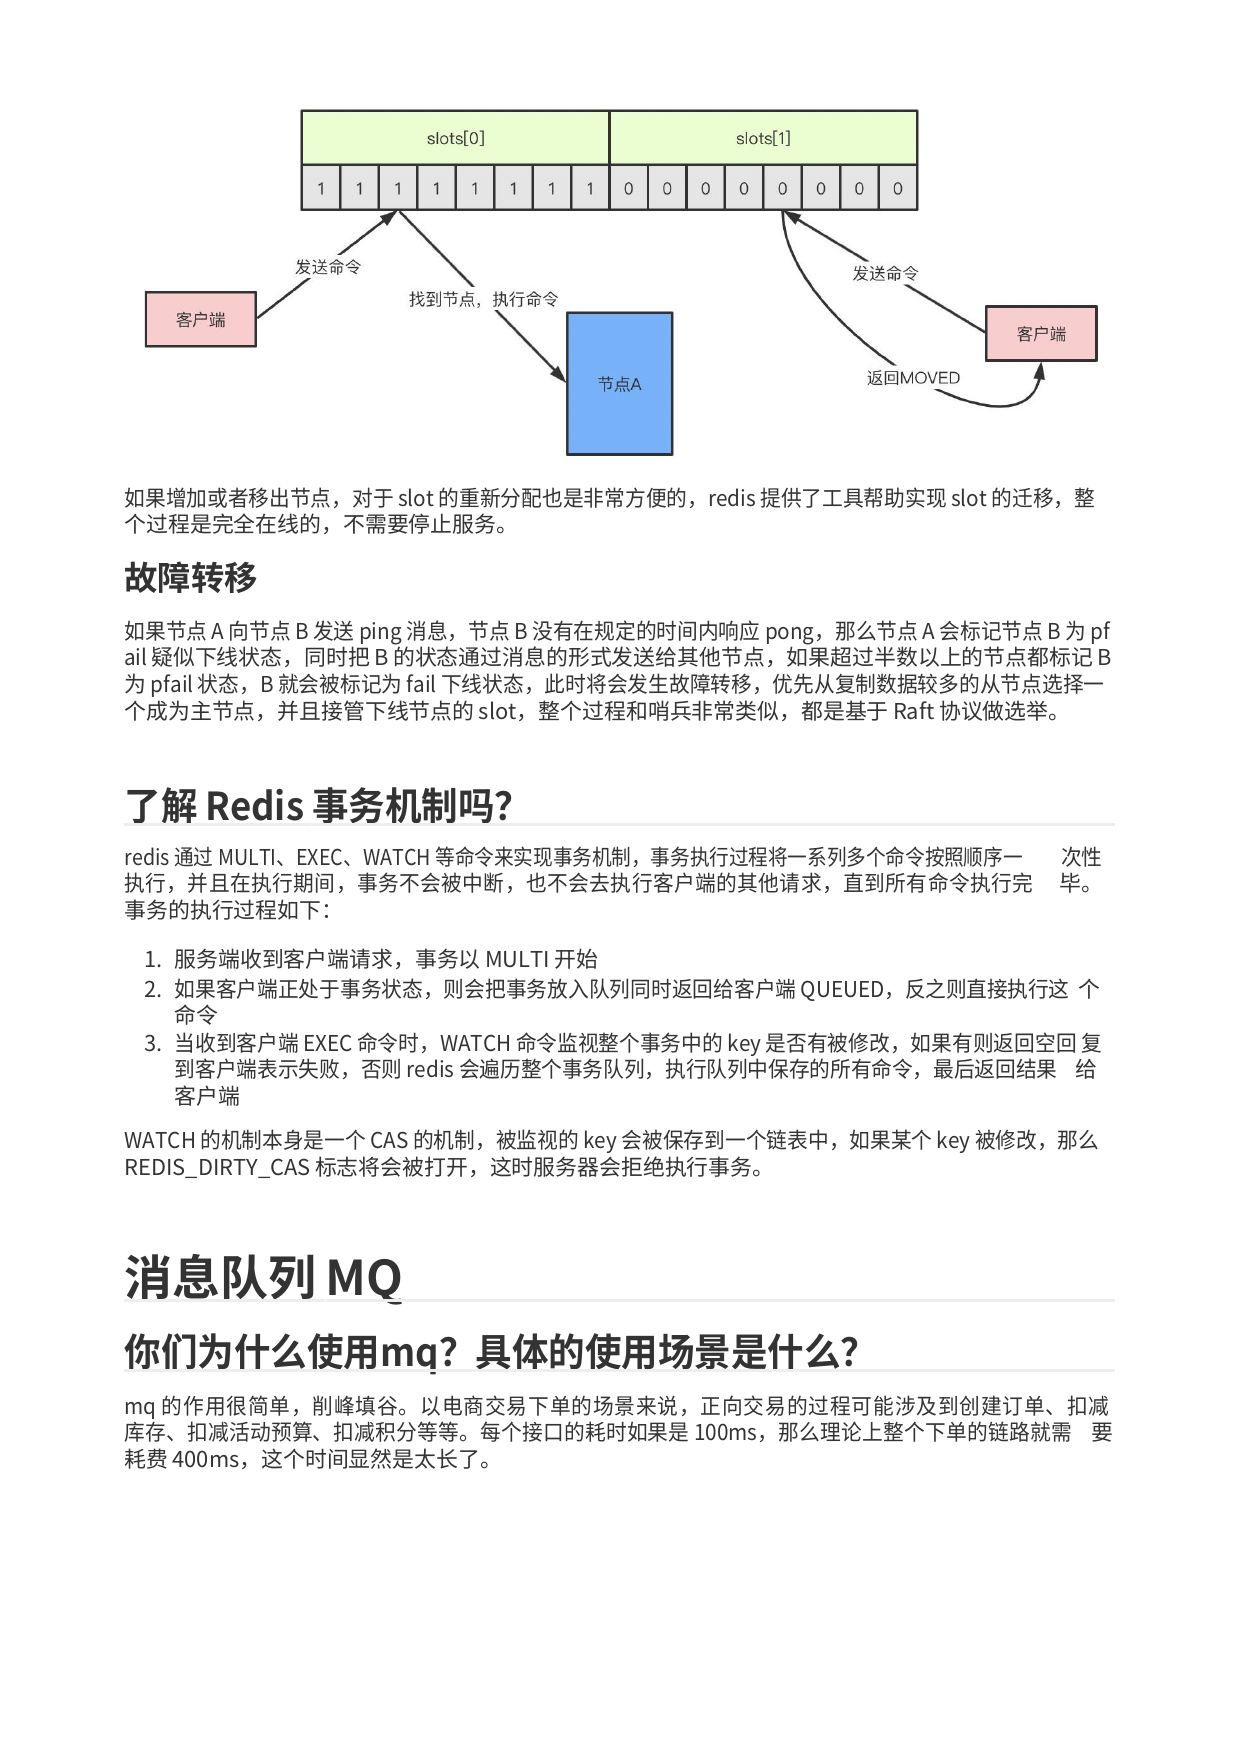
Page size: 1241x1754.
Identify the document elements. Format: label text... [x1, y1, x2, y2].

text redis通过MULTI、EXEC、WATCH等命令来实现事务机制，事务执⾏过程将⼀系列多个命令按照顺序⼀ 次性执⾏，并且在执⾏期间，事务不会被中断，也不会去执⾏客户端的其他请求，直到所有命令执⾏完 毕。事务的执⾏过程如下： [124, 844, 1103, 925]
text 如果节点A向节点B发送ping消息，节点B没有在规定的时间内响应pong，那么节点A会标记节点B为pfail 疑似下线状态，同时把B的状态通过消息的形式发送给其他节点，如果超过半数以上的节点都标记B为pfail状态，B就会被标记为fail下线状态，此时将会发⽣故障转移，优先从复制数据较多的从节点选择⼀ 个成为主节点，并且接管下线节点的slot，整个过程和哨兵⾮常类似，都是基于Raft协议做选举。 [124, 618, 1115, 725]
subtitle 你们为什么使⽤mq？具体的使⽤场景是什么？ [124, 1312, 1128, 1380]
subtitle 故障转移 [124, 552, 1128, 600]
text 了解Redis事务机制吗？ [124, 775, 1128, 831]
text 消息队列MQ [124, 1228, 1128, 1312]
text 如果增加或者移出节点，对于slot的重新分配也是⾮常⽅便的，redis提供了⼯具帮助实现slot的迁移，整个过程是完全在线的，不需要停⽌服务。 [124, 485, 1116, 539]
list 当收到客户端EXEC命令时，WATCH命令监视整个事务中的key是否有被修改，如果有则返回空回 复到客户端表示失败，否则redis会遍历整个事务队列，执⾏队列中保存的所有命令，最后返回结果 给客户端 [144, 1029, 1114, 1110]
list 服务端收到客户端请求，事务以MULTI开始 [144, 938, 1128, 974]
text mq的作⽤很简单，削峰填⾕。以电商交易下单的场景来说，正向交易的过程可能涉及到创建订单、扣减 库存、扣减活动预算、扣减积分等等。每个接⼝的耗时如果是100ms，那么理论上整个下单的链路就需 要耗费400ms，这个时间显然是太⻓了。 [124, 1393, 1113, 1474]
picture [144, 95, 1109, 467]
text WATCH的机制本身是⼀个CAS的机制，被监视的key会被保存到⼀个链表中，如果某个key被修改，那么REDIS_DIRTY_CAS标志将会被打开，这时服务器会拒绝执⾏事务。 [124, 1127, 1111, 1181]
list 如果客户端正处于事务状态，则会把事务放⼊队列同时返回给客户端QUEUED，反之则直接执⾏这 个命令 [144, 976, 1109, 1029]
